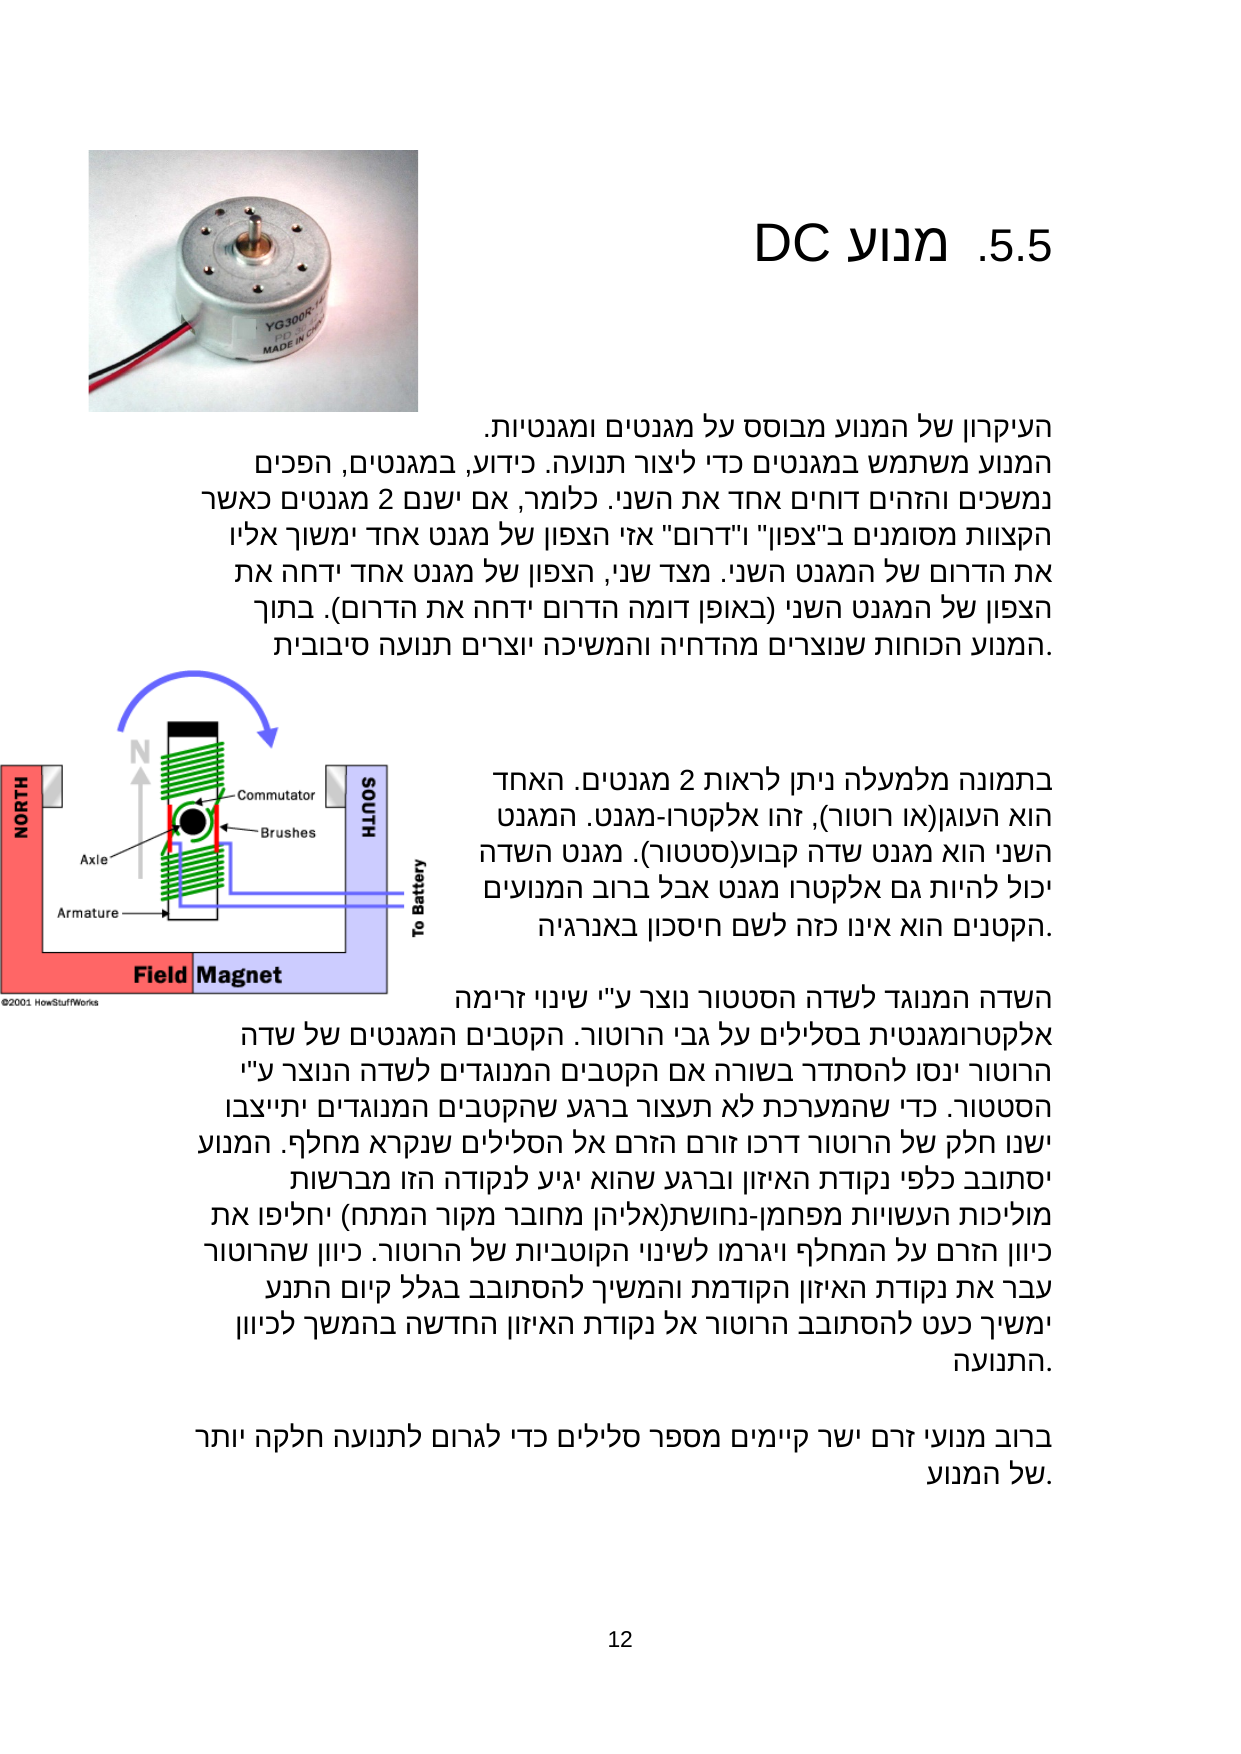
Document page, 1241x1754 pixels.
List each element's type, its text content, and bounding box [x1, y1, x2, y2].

picture [0, 670, 427, 1008]
picture [88, 150, 419, 412]
text העיקרון של המנוע מבוסס על מגנטים ומגנטיות. המנוע משתמש במגנטים כדי ליצור תנועה. כידוע, במגנטים, הפכים נמשכים והזהים דוחים אחד את השני. כלומר, אם ישנם 2 מגנטים כאשר הקצוות מסומנים ב"צפון" ו"דרום" אזי הצפון של מגנט אחד ימשוך אליו את הדרום של המגנט השני. מצד שני, הצפון של מגנט אחד ידחה את הצפון של המגנט השני (באופן דומה הדרום ידחה את הדרום). בתוך המנוע הכוחות שנוצרים מהדחיה והמשיכה יוצרים תנועה סיבובית. בתמונה מלמעלה ניתן לראות 2 מגנטים. האחד הוא העוגן(או רוטור), זהו אלקטרו-מגנט. המגנט השני הוא מגנט שדה קבוע(סטטור). מגנט השדה יכול להיות גם אלקטרו מגנט אבל ברוב המנועים הקטנים הוא אינו כזה לשם חיסכון באנרגיה. השדה המנוגד לשדה הסטטור נוצר ע"י שינוי זרימה אלקטרומגנטית בסלילים על גבי הרוטור. הקטבים המגנטים של שדה הרוטור ינסו להסתדר בשורה אם הקטבים המנוגדים לשדה הנוצר ע"י הסטטור. כדי שהמערכת לא תעצור ברגע שהקטבים המנוגדים יתייצבו ישנו חלק של הרוטור דרכו זורם הזרם אל הסלילים שנקרא מחלף. המנוע יסתובב כלפי נקודת האיזון וברגע שהוא יגיע לנקודה הזו מברשות מוליכות העשויות מפחמן-נחושת(אליהן מחובר מקור המתח) יחליפו את כיוון הזרם על המחלף ויגרמו לשינוי הקוטביות של הרוטור. כיוון שהרוטור עבר את נקודת האיזון הקודמת והמשיך להסתובב בגלל קיום התנע ימשיך כעט להסתובב הרוטור אל נקודת האיזון החדשה בהמשך לכיוון התנועה. ברוב מנועי זרם ישר קיימים מספר סלילים כדי לגרום לתנועה חלקה יותר של המנוע. [187, 410, 1053, 1492]
text 5.5. מנוע DC [419, 211, 1053, 273]
